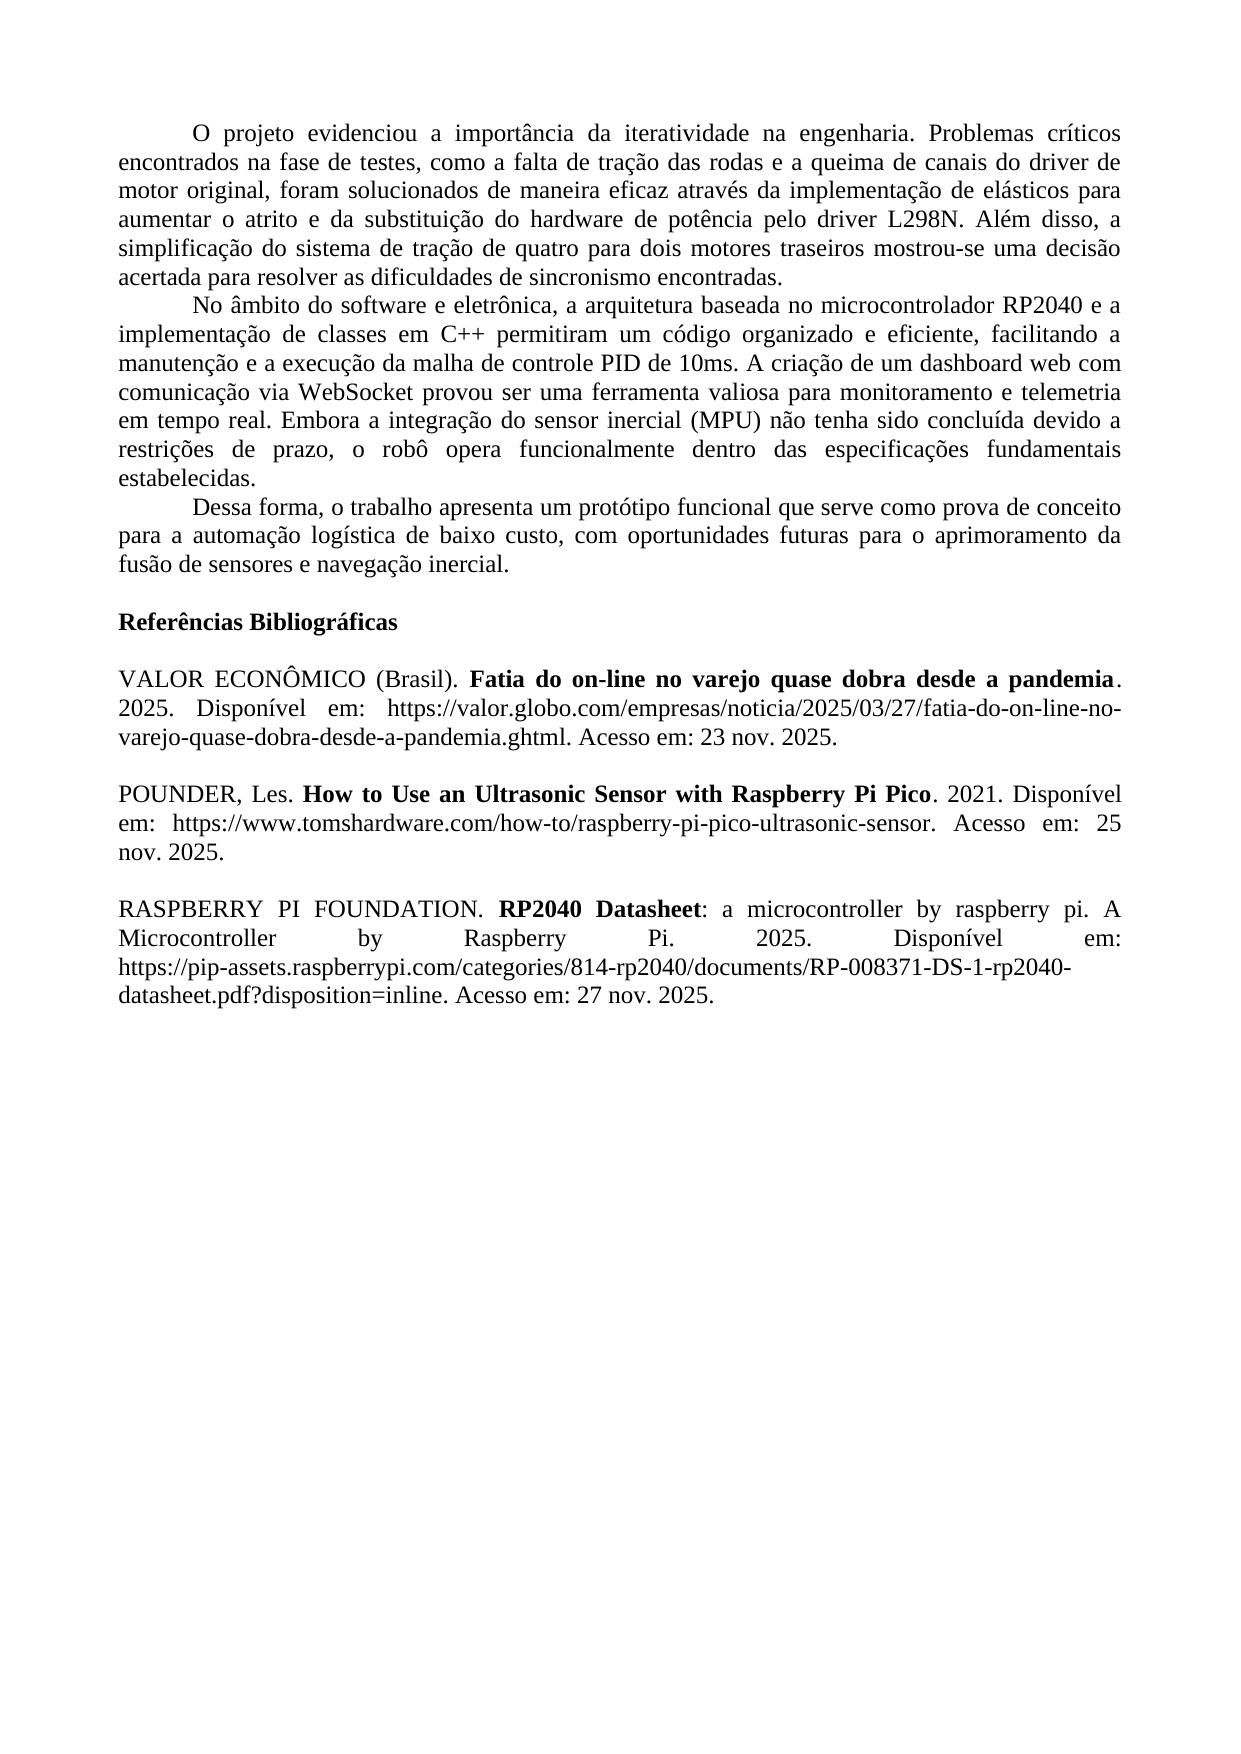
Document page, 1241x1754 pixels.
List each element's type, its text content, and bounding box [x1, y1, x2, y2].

text O projeto evidenciou a importância da iteratividade na engenharia. Problemas críticos encontrados na fase de testes, como a falta de tração das rodas e a queima de canais do driver de motor original, foram solucionados de maneira eficaz através da implementação de elásticos para aumentar o atrito e da substituição do hardware de potência pelo driver L298N. Além disso, a simplificação do sistema de tração de quatro para dois motores traseiros mostrou-se uma decisão acertada para resolver as dificuldades de sincronismo encontradas. [118, 118, 1122, 291]
text RASPBERRY PI FOUNDATION. RP2040 Datasheet: a microcontroller by raspberry pi. A Microcontroller by Raspberry Pi. 2025. Disponível em: https://pip-assets.raspberrypi.com/categories/814-rp2040/documents/RP-008371-DS-1-rp2040-datasheet.pdf?disposition=inline. Acesso em: 27 nov. 2025. [118, 894, 1122, 1009]
text VALOR ECONÔMICO (Brasil). Fatia do on-line no varejo quase dobra desde a pandemia. 2025. Disponível em: https://valor.globo.com/empresas/noticia/2025/03/27/fatia-do-on-line-no-varejo-quase-dobra-desde-a-pandemia.ghtml. Acesso em: 23 nov. 2025. [118, 664, 1122, 751]
text No âmbito do software e eletrônica, a arquitetura baseada no microcontrolador RP2040 e a implementação de classes em C++ permitiram um código organizado e eficiente, facilitando a manutenção e a execução da malha de controle PID de 10ms. A criação de um dashboard web com comunicação via WebSocket provou ser uma ferramenta valiosa para monitoramento e telemetria em tempo real. Embora a integração do sensor inercial (MPU) não tenha sido concluída devido a restrições de prazo, o robô opera funcionalmente dentro das especificações fundamentais estabelecidas. [118, 291, 1122, 492]
text POUNDER, Les. How to Use an Ultrasonic Sensor with Raspberry Pi Pico. 2021. Disponível em: https://www.tomshardware.com/how-to/raspberry-pi-pico-ultrasonic-sensor. Acesso em: 25 nov. 2025. [118, 779, 1122, 866]
subtitle Referências Bibliográficas [118, 607, 1122, 636]
text Dessa forma, o trabalho apresenta um protótipo funcional que serve como prova de conceito para a automação logística de baixo custo, com oportunidades futuras para o aprimoramento da fusão de sensores e navegação inercial. [118, 492, 1122, 578]
